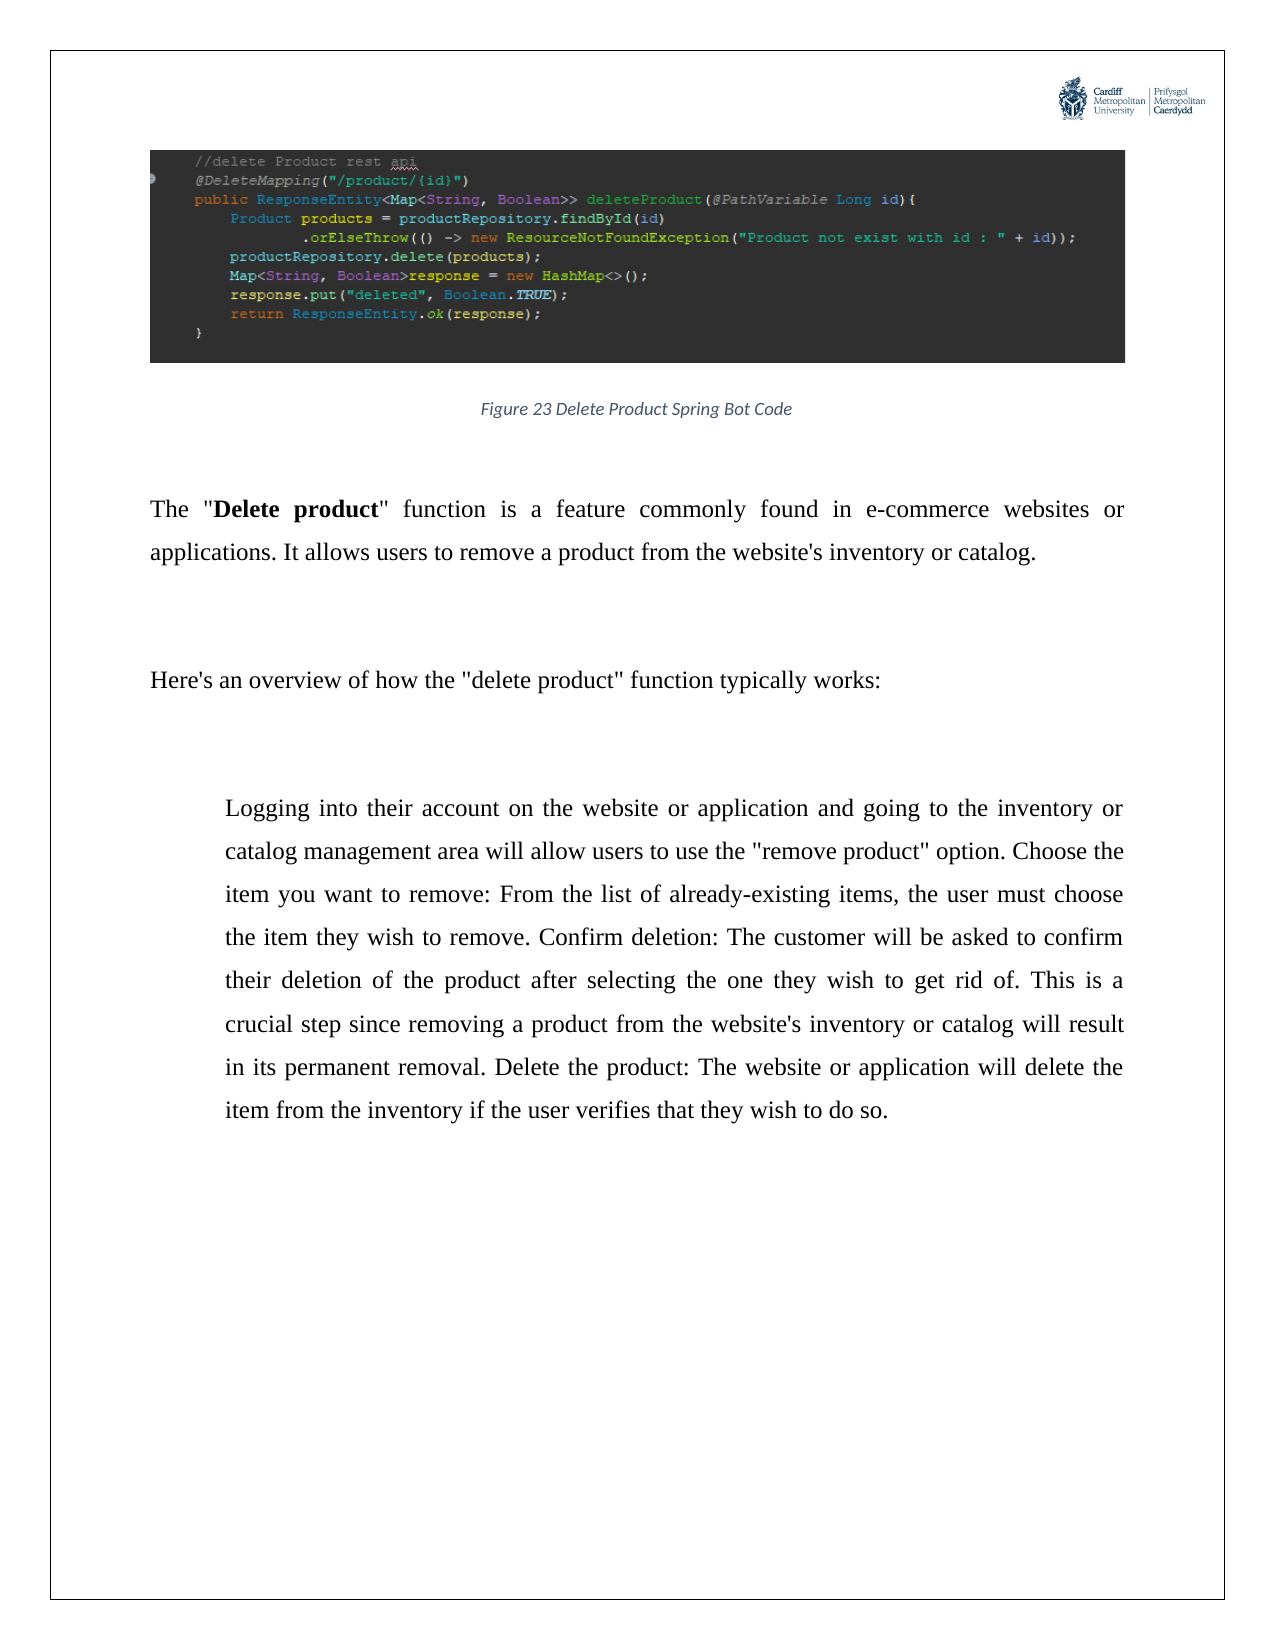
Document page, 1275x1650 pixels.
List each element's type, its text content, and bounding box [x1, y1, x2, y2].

text The "Delete product" function is a feature commonly found in e-commerce websites or applications. It allows users to remove a product from the website's inventory or catalog. [150, 494, 1125, 566]
list Logging into their account on the website or application and going to the inventory or catalog management area will allow users to use the "remove product" option. Choose the item you want to remove: From the list of already-existing items, the user must choose the item they wish to remove. Confirm deletion: The customer will be asked to confirm their deletion of the product after selecting the one they wish to get rid of. This is a crucial step since removing a product from the website's inventory or catalog will result in its permanent removal. Delete the product: The website or application will delete the item from the inventory if the user verifies that they wish to do so. [225, 793, 1125, 1124]
picture [1058, 70, 1205, 129]
text Here's an overview of how the "delete product" function typically works: [150, 665, 1125, 694]
picture [150, 150, 1125, 363]
